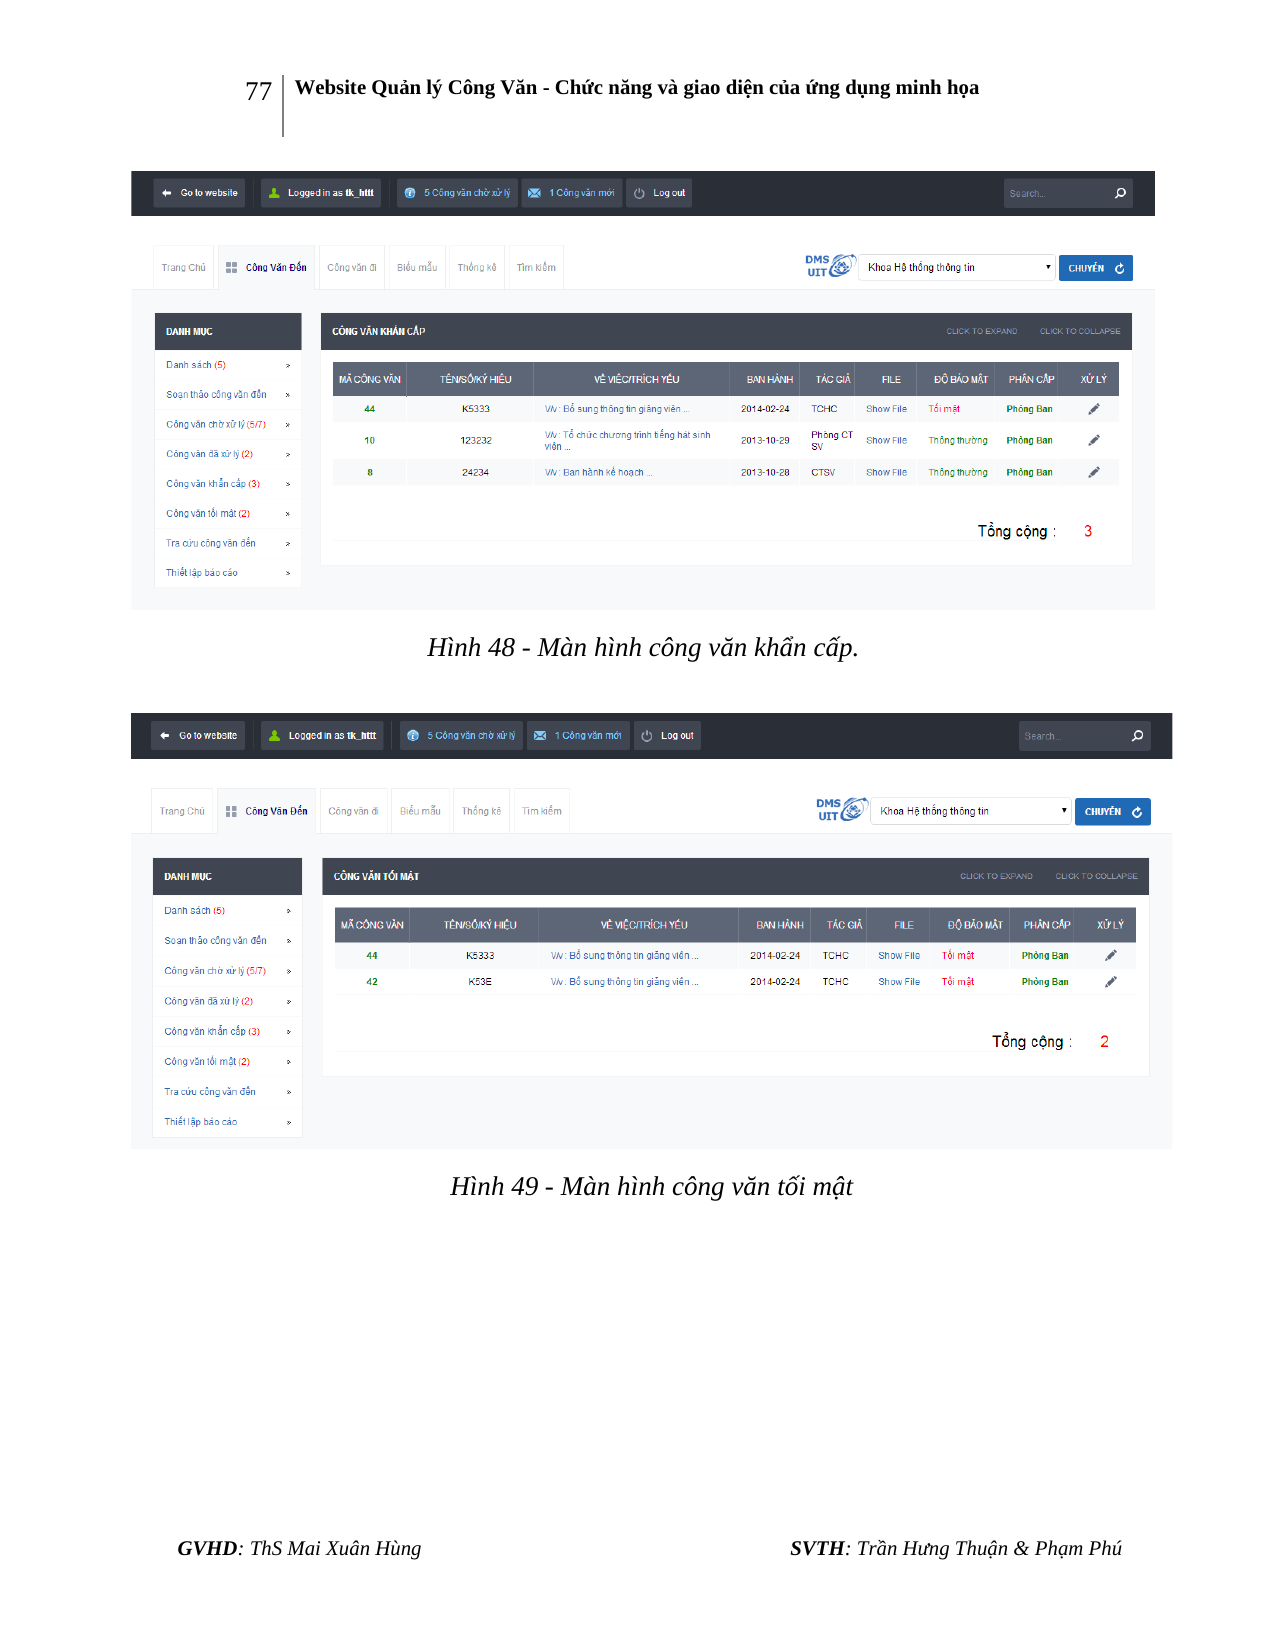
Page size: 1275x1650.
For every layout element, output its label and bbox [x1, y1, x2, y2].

picture [131, 708, 1173, 1149]
picture [131, 166, 1155, 610]
